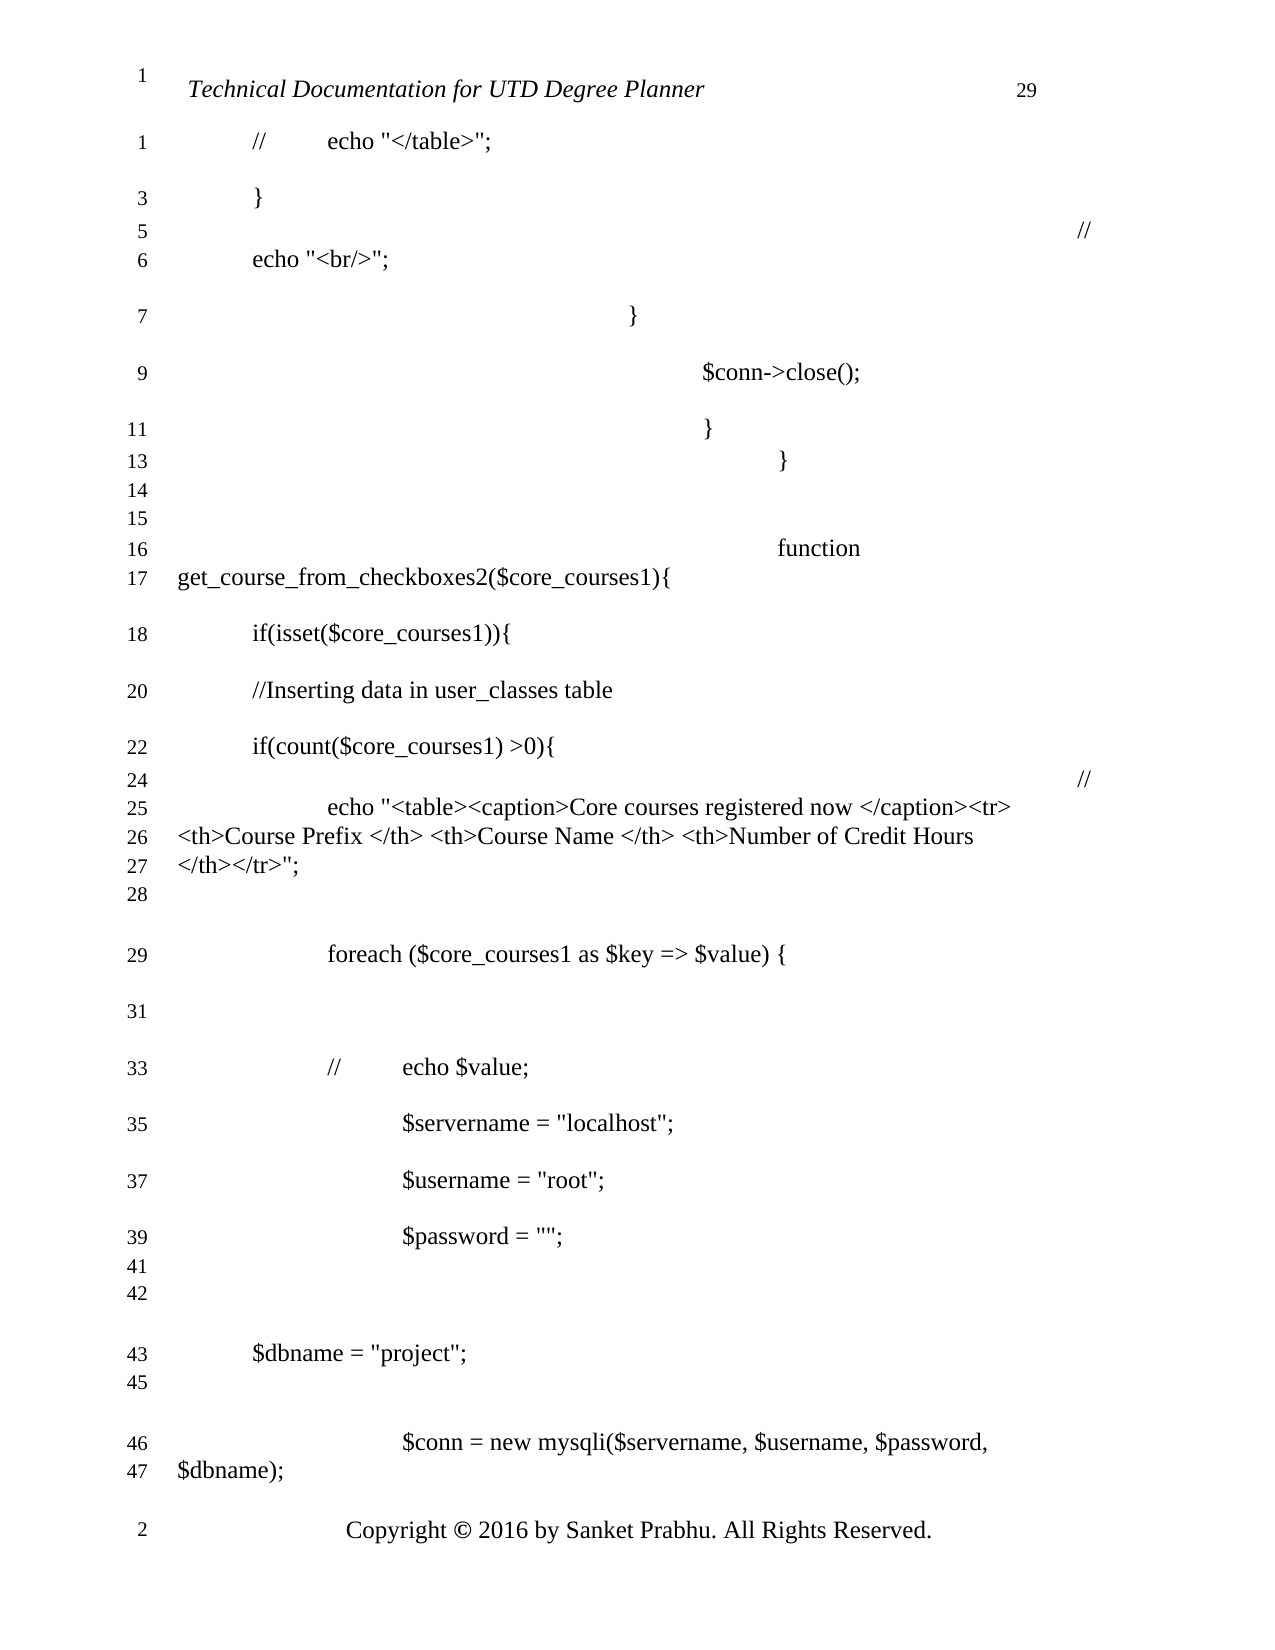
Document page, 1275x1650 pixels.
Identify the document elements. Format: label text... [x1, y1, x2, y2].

text } [177, 389, 1099, 442]
text //Inserting data in user_classes table [177, 651, 1099, 704]
text // echo $value; [177, 1028, 1099, 1081]
text if(isset($core_courses1)){ [177, 594, 1099, 647]
text } [177, 158, 1099, 211]
text // echo "</table>"; [177, 102, 1099, 155]
text } [177, 445, 1099, 474]
text // echo "<br/>"; [177, 215, 1099, 272]
text foreach ($core_courses1 as $key => $value) { [177, 915, 1099, 968]
text $conn = new mysqli($servername, $username, $password, $dbname); [177, 1402, 1099, 1484]
text $username = "root"; [177, 1141, 1099, 1193]
text $conn->close(); [177, 332, 1099, 385]
text $password = ""; [177, 1197, 1099, 1250]
text } [177, 276, 1099, 329]
text $dbname = "project"; [177, 1314, 1099, 1366]
text // echo "<table><caption>Core courses registered now </caption><tr> <th>Course Prefix </th> <th>Course Name </th> <th>Number of Credit Hours </th></tr>"; [177, 764, 1099, 879]
text if(count($core_courses1) >0){ [177, 707, 1099, 760]
text $servername = "localhost"; [177, 1084, 1099, 1137]
text function get_course_from_checkboxes2($core_courses1){ [177, 533, 1099, 591]
